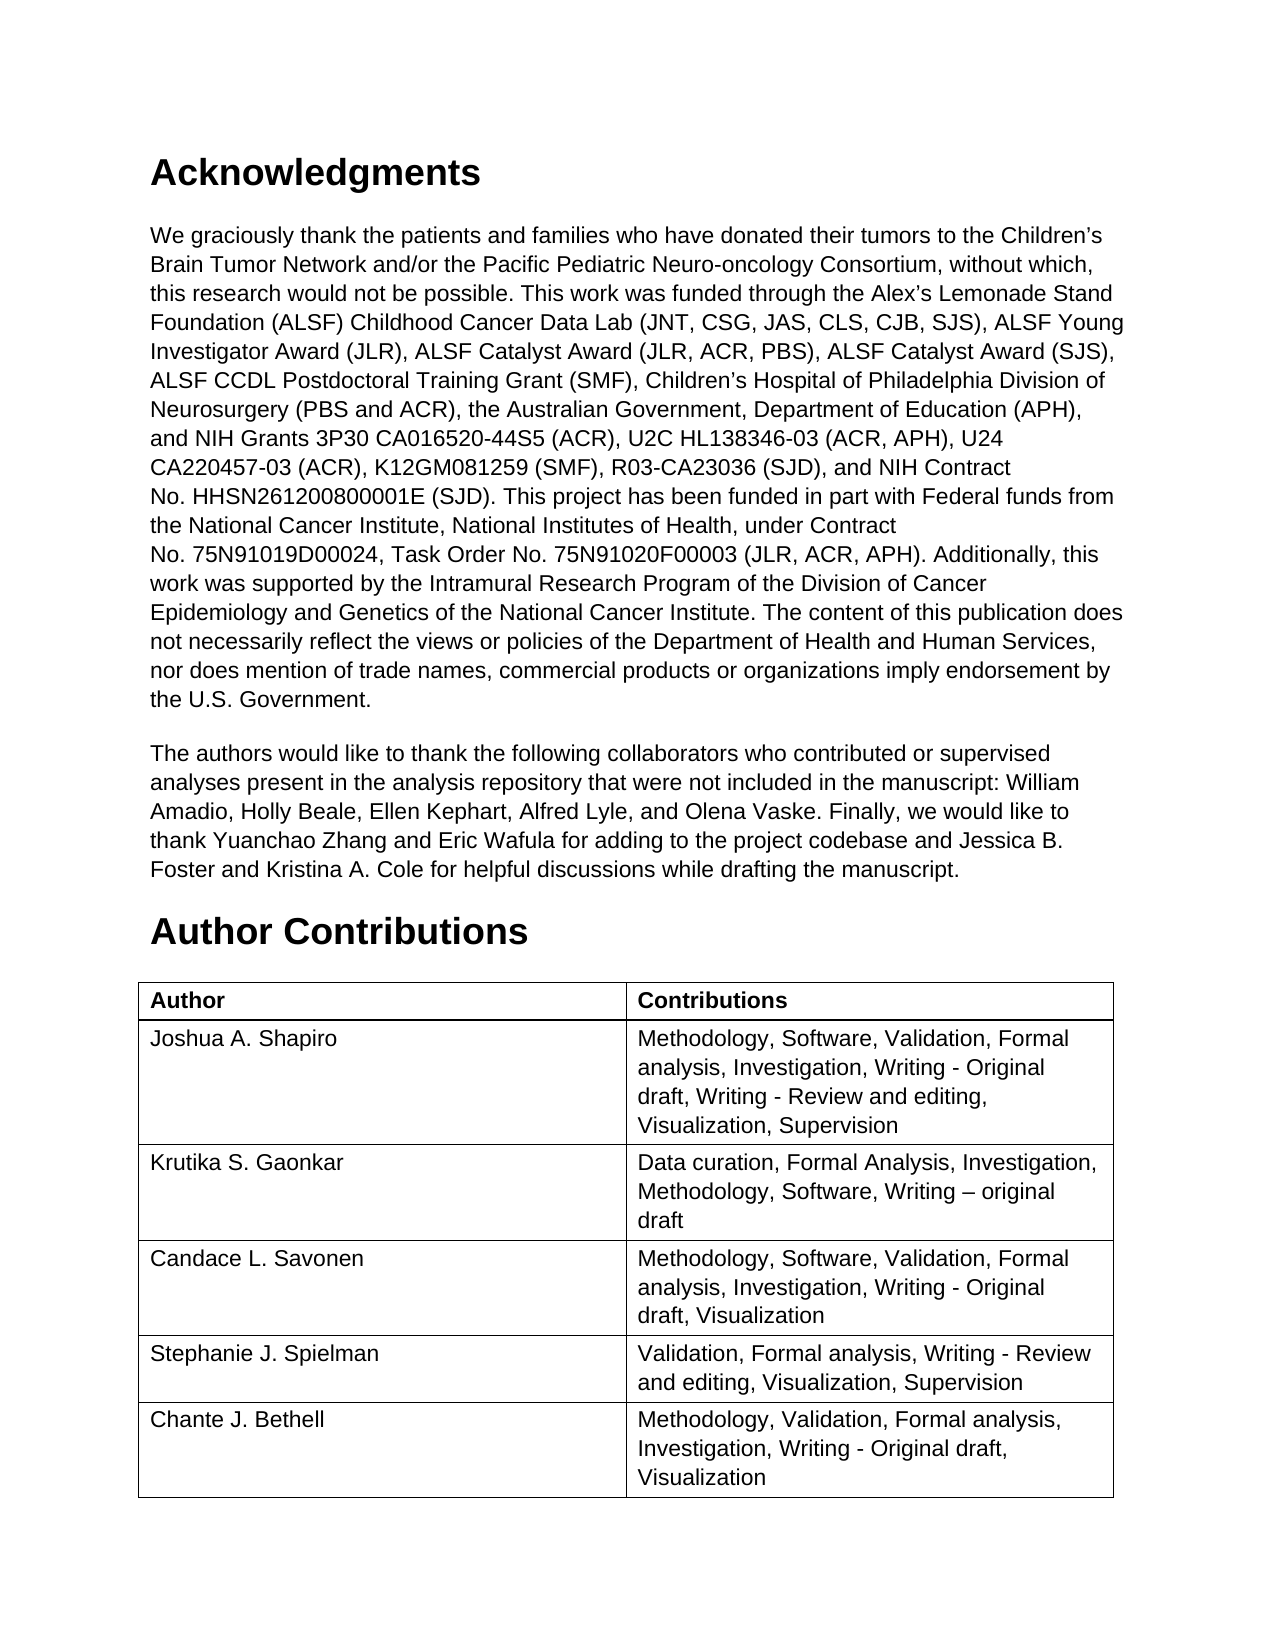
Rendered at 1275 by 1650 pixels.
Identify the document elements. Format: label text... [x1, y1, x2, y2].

table_cell Methodology, Software, Validation, Formal analysis, Investigation, Writing - Original draft, Visualization [627, 1241, 1113, 1335]
subtitle Acknowledgments [150, 150, 1125, 193]
table_header Author [139, 983, 626, 1019]
table_cell Data curation, Formal Analysis, Investigation, Methodology, Software, Writing – original draft [627, 1145, 1113, 1240]
table_cell Methodology, Validation, Formal analysis, Investigation, Writing - Original draft, Visualization [627, 1403, 1113, 1497]
text We graciously thank the patients and families who have donated their tumors to the Children’s Brain Tumor Network and/or the Pacific Pediatric Neuro-oncology Consortium, without which, this research would not be possible. This work was funded through the Alex’s Lemonade Stand Foundation (ALSF) Childhood Cancer Data Lab (JNT, CSG, JAS, CLS, CJB, SJS), ALSF Young Investigator Award (JLR), ALSF Catalyst Award (JLR, ACR, PBS), ALSF Catalyst Award (SJS), ALSF CCDL Postdoctoral Training Grant (SMF), Children’s Hospital of Philadelphia Division of Neurosurgery (PBS and ACR), the Australian Government, Department of Education (APH), and NIH Grants 3P30 CA016520-44S5 (ACR), U2C HL138346-03 (ACR, APH), U24 CA220457-03 (ACR), K12GM081259 (SMF), R03-CA23036 (SJD), and NIH Contract No. HHSN261200800001E (SJD). This project has been funded in part with Federal funds from the National Cancer Institute, National Institutes of Health, under Contract No. 75N91019D00024, Task Order No. 75N91020F00003 (JLR, ACR, APH). Additionally, this work was supported by the Intramural Research Program of the Division of Cancer Epidemiology and Genetics of the National Cancer Institute. The content of this publication does not necessarily reflect the views or policies of the Department of Health and Human Services, nor does mention of trade names, commercial products or organizations imply endorsement by the U.S. Government. [150, 222, 1125, 712]
table_cell Validation, Formal analysis, Writing - Review and editing, Visualization, Supervision [627, 1336, 1113, 1402]
table_cell Joshua A. Shapiro [139, 1021, 626, 1144]
subtitle Author Contributions [150, 909, 1125, 953]
text The authors would like to thank the following collaborators who contributed or supervised analyses present in the analysis repository that were not included in the manuscript: William Amadio, Holly Beale, Ellen Kephart, Alfred Lyle, and Olena Vaske. Finally, we would like to thank Yuanchao Zhang and Eric Wafula for adding to the project codebase and Jessica B. Foster and Kristina A. Cole for helpful discussions while drafting the manuscript. [150, 740, 1125, 882]
table_cell Methodology, Software, Validation, Formal analysis, Investigation, Writing - Original draft, Writing - Review and editing, Visualization, Supervision [627, 1021, 1113, 1144]
table_cell Candace L. Savonen [139, 1241, 626, 1335]
table_header Contributions [627, 983, 1113, 1019]
table_cell Stephanie J. Spielman [139, 1336, 626, 1402]
table_cell Chante J. Bethell [139, 1403, 626, 1497]
table_cell Krutika S. Gaonkar [139, 1145, 626, 1240]
